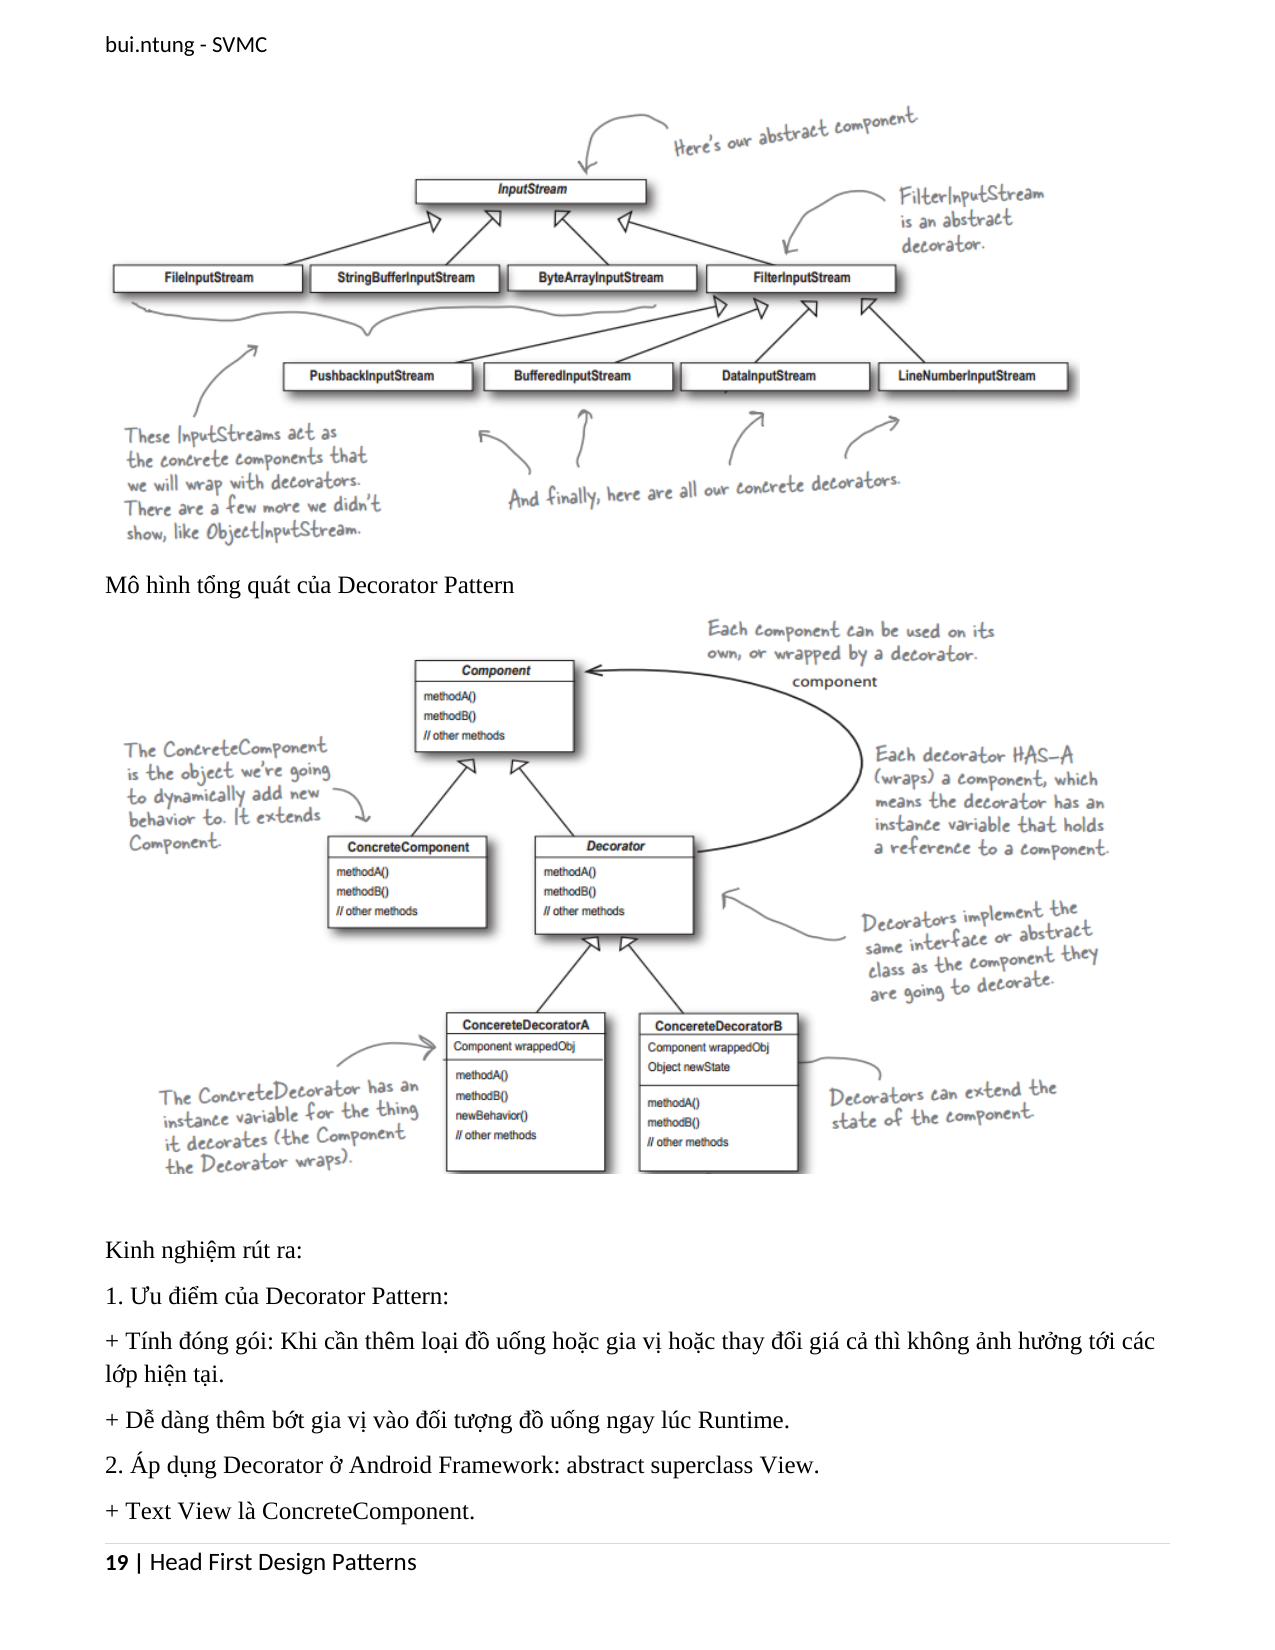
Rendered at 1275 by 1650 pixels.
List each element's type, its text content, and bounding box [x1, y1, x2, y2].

text + Tính đóng gói: Khi cần thêm loại đồ uống hoặc gia vị hoặc thay đổi giá cả thì không ảnh hưởng tới các lớp hiện tại. [105, 1326, 1170, 1388]
picture [105, 105, 1080, 554]
text + Dễ dàng thêm bớt gia vị vào đối tượng đồ uống ngay lúc Runtime. [105, 1405, 1170, 1434]
text Kinh nghiệm rút ra: [105, 1235, 1170, 1264]
text Mô hình tổng quát của Decorator Pattern [105, 570, 1170, 599]
text + Text View là ConcreteComponent. [105, 1496, 1170, 1525]
text 1. Ưu điểm của Decorator Pattern: [105, 1281, 1170, 1310]
text 2. Áp dụng Decorator ở Android Framework: abstract superclass View. [105, 1451, 1170, 1479]
picture [105, 615, 1173, 1174]
